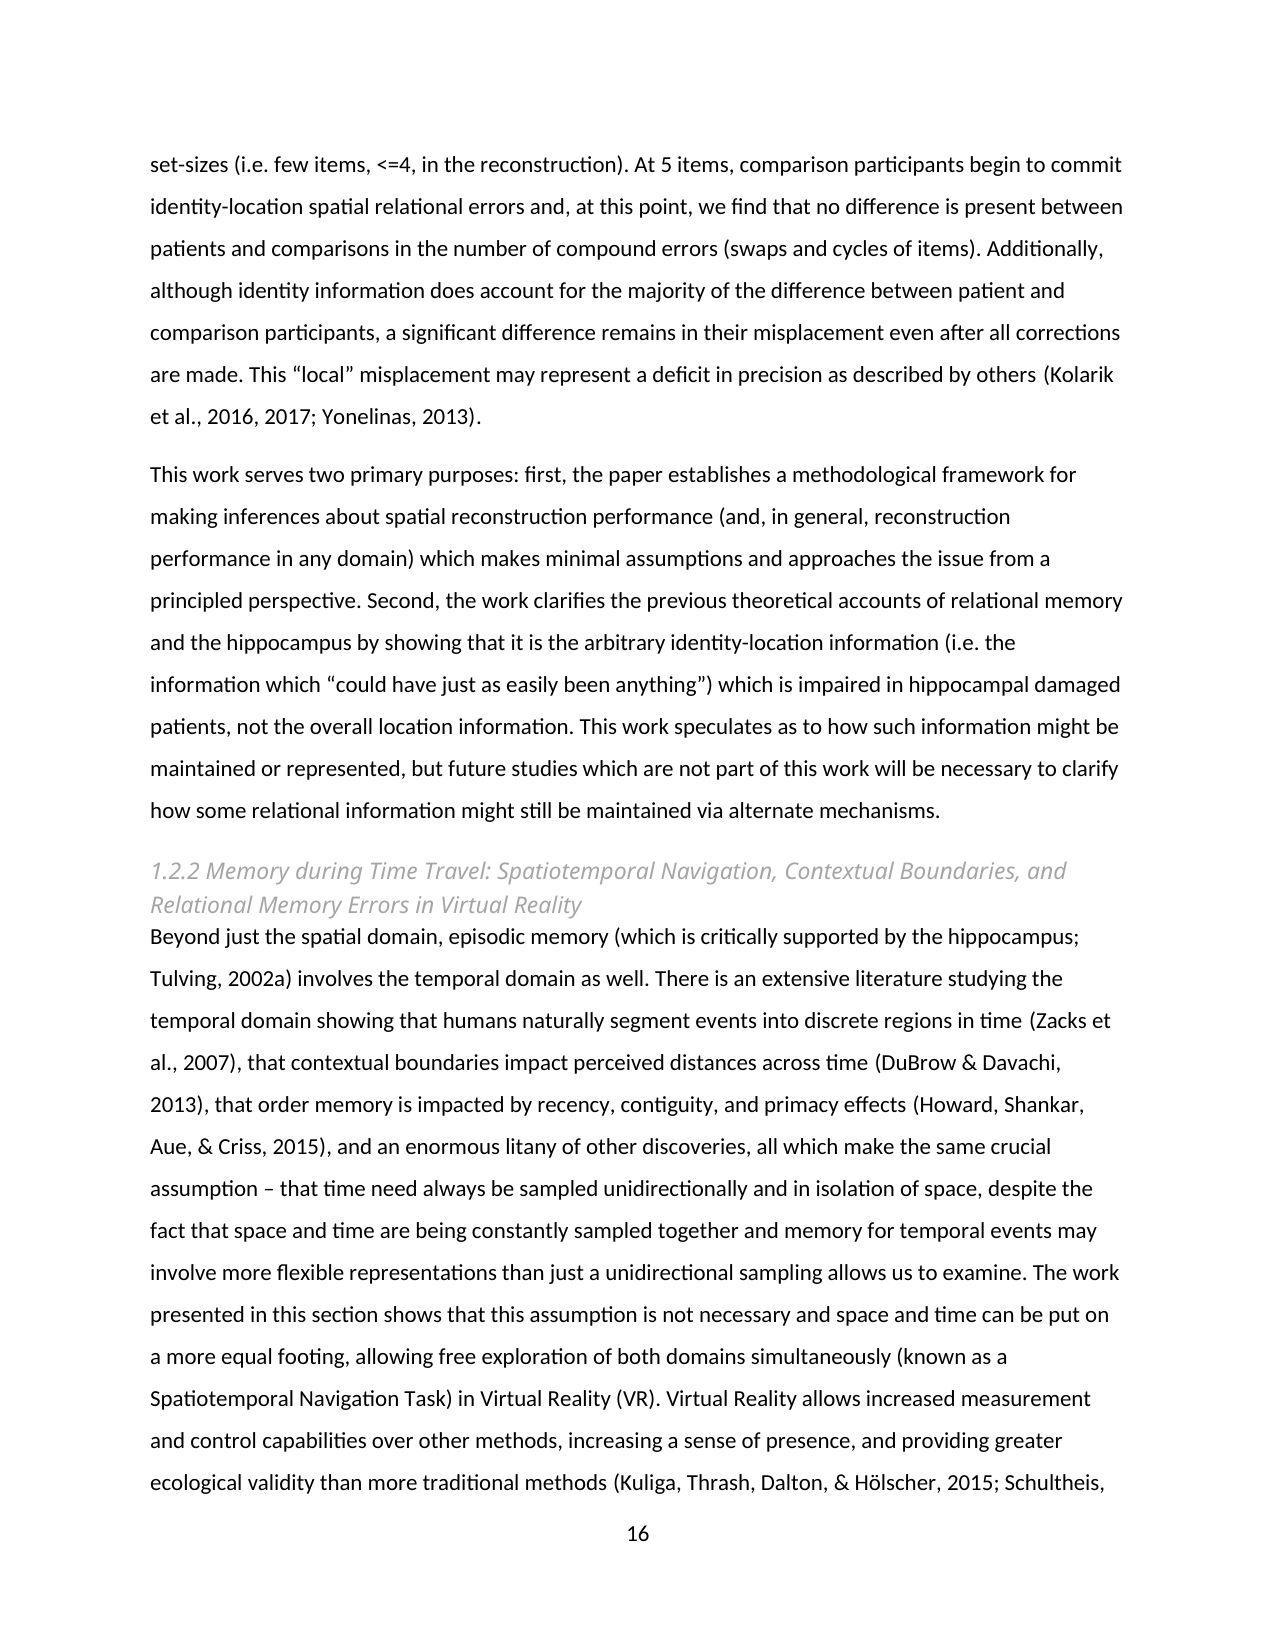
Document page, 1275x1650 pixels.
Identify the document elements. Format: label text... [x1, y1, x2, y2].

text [150, 922, 1125, 1496]
text This work serves two primary purposes: first, the paper establishes a methodological framework for making inferences about spatial reconstruction performance (and, in general, reconstruction performance in any domain) which makes minimal assumptions and approaches the issue from a principled perspective. Second, the work clarifies the previous theoretical accounts of relational memory and the hippocampus by showing that it is the arbitrary identity-location information (i.e. the information which “could have just as easily been anything”) which is impaired in hippocampal damaged patients, not the overall location information. This work speculates as to how such information might be maintained or represented, but future studies which are not part of this work will be necessary to clarify how some relational information might still be maintained via alternate mechanisms. [150, 461, 1125, 824]
subtitle 1.2.2 Memory during Time Travel: Spatiotemporal Navigation, Contextual Boundaries, and Relational Memory Errors in Virtual Reality [150, 855, 1125, 920]
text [150, 150, 1125, 430]
